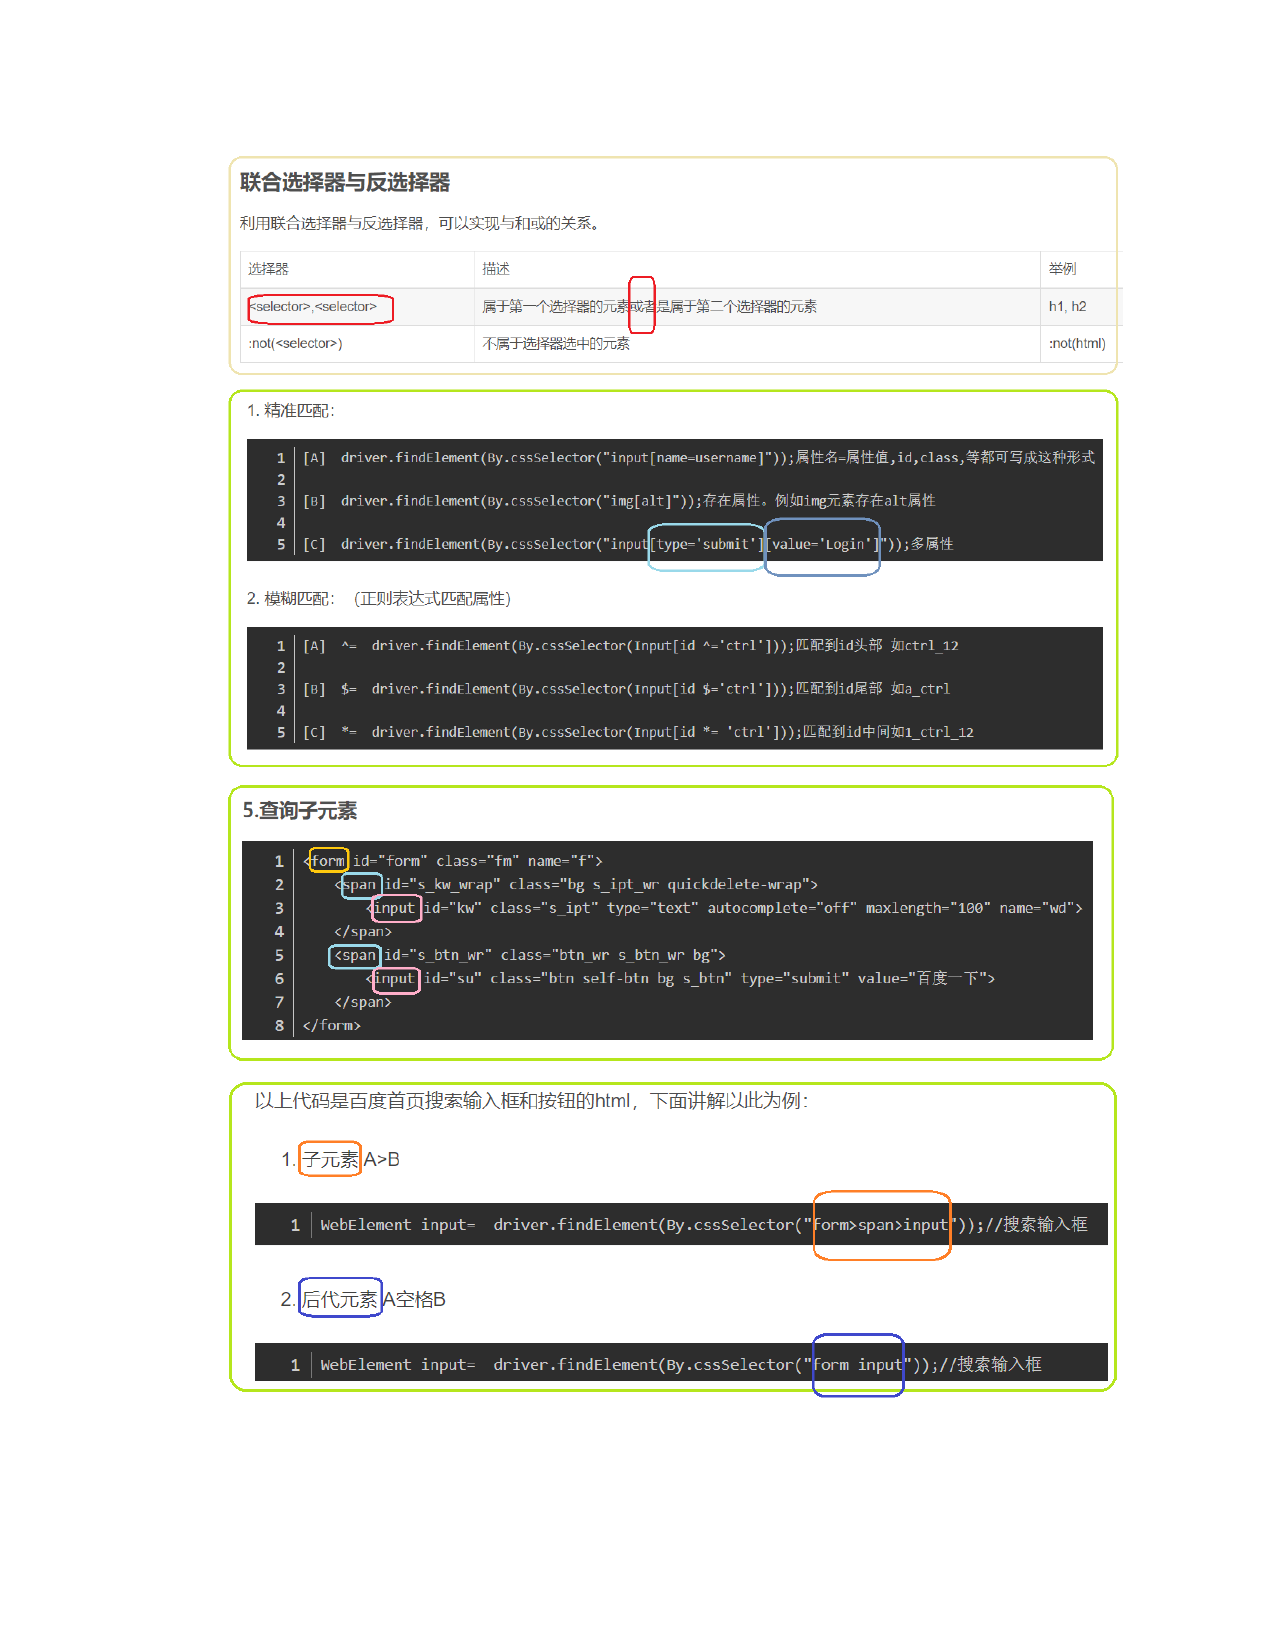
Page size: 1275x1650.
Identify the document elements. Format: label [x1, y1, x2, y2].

picture [225, 382, 1125, 774]
picture [225, 775, 1124, 1070]
picture [225, 150, 1123, 380]
picture [225, 1072, 1125, 1398]
